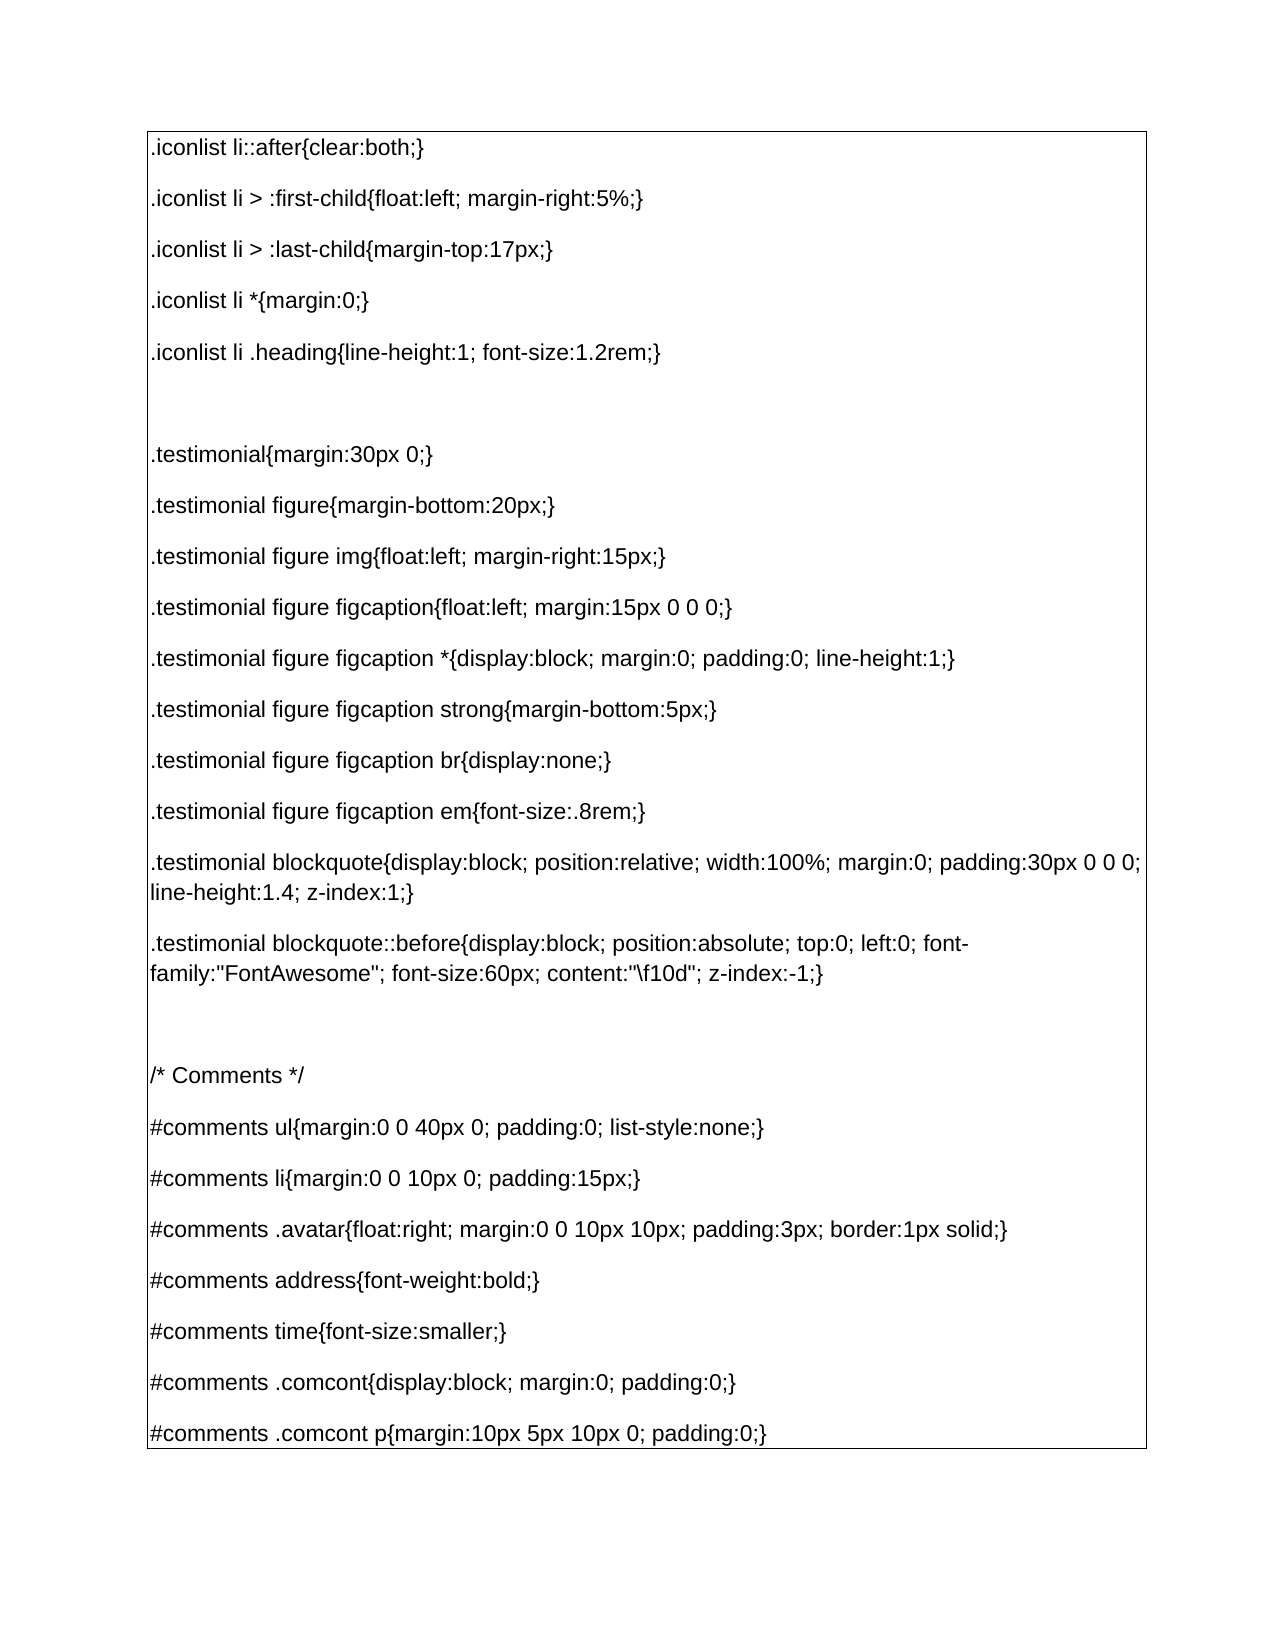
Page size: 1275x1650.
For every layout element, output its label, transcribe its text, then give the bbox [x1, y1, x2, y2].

text .iconlist li .heading{line-height:1; font-size:1.2rem;} [148, 335, 1146, 365]
text #comments .comcont{display:block; margin:0; padding:0;} [148, 1366, 1146, 1395]
text .testimonial blockquote::before{display:block; position:absolute; top:0; left:0; font-family:"FontAwesome"; font-size:60px; content:"\f10d"; z-index:-1;} [148, 927, 1146, 987]
text .testimonial figure{margin-bottom:20px;} [148, 488, 1146, 518]
text #comments .avatar{float:right; margin:0 0 10px 10px; padding:3px; border:1px solid;} [148, 1212, 1146, 1242]
text .testimonial figure img{float:left; margin-right:15px;} [148, 539, 1146, 569]
text .testimonial figure figcaption strong{margin-bottom:5px;} [148, 693, 1146, 722]
text .testimonial figure figcaption *{display:block; margin:0; padding:0; line-height:1;} [148, 642, 1146, 671]
text #comments .comcont p{margin:10px 5px 10px 0; padding:0;} [148, 1417, 1146, 1448]
text .testimonial figure figcaption em{font-size:.8rem;} [148, 795, 1146, 824]
text .testimonial blockquote{display:block; position:relative; width:100%; margin:0; padding:30px 0 0 0; line-height:1.4; z-index:1;} [148, 846, 1146, 906]
text #comments address{font-weight:bold;} [148, 1263, 1146, 1293]
text .iconlist li > :first-child{float:left; margin-right:5%;} [148, 182, 1146, 212]
text .iconlist li > :last-child{margin-top:17px;} [148, 233, 1146, 263]
text #comments time{font-size:smaller;} [148, 1314, 1146, 1344]
text .iconlist li::after{clear:both;} [148, 132, 1146, 161]
text .iconlist li *{margin:0;} [148, 284, 1146, 314]
text .testimonial{margin:30px 0;} [148, 437, 1146, 467]
text #comments ul{margin:0 0 40px 0; padding:0; list-style:none;} [148, 1110, 1146, 1140]
text #comments li{margin:0 0 10px 0; padding:15px;} [148, 1161, 1146, 1191]
text .testimonial figure figcaption br{display:none;} [148, 744, 1146, 773]
text /* Comments */ [148, 1059, 1146, 1089]
text .testimonial figure figcaption{float:left; margin:15px 0 0 0;} [148, 591, 1146, 620]
